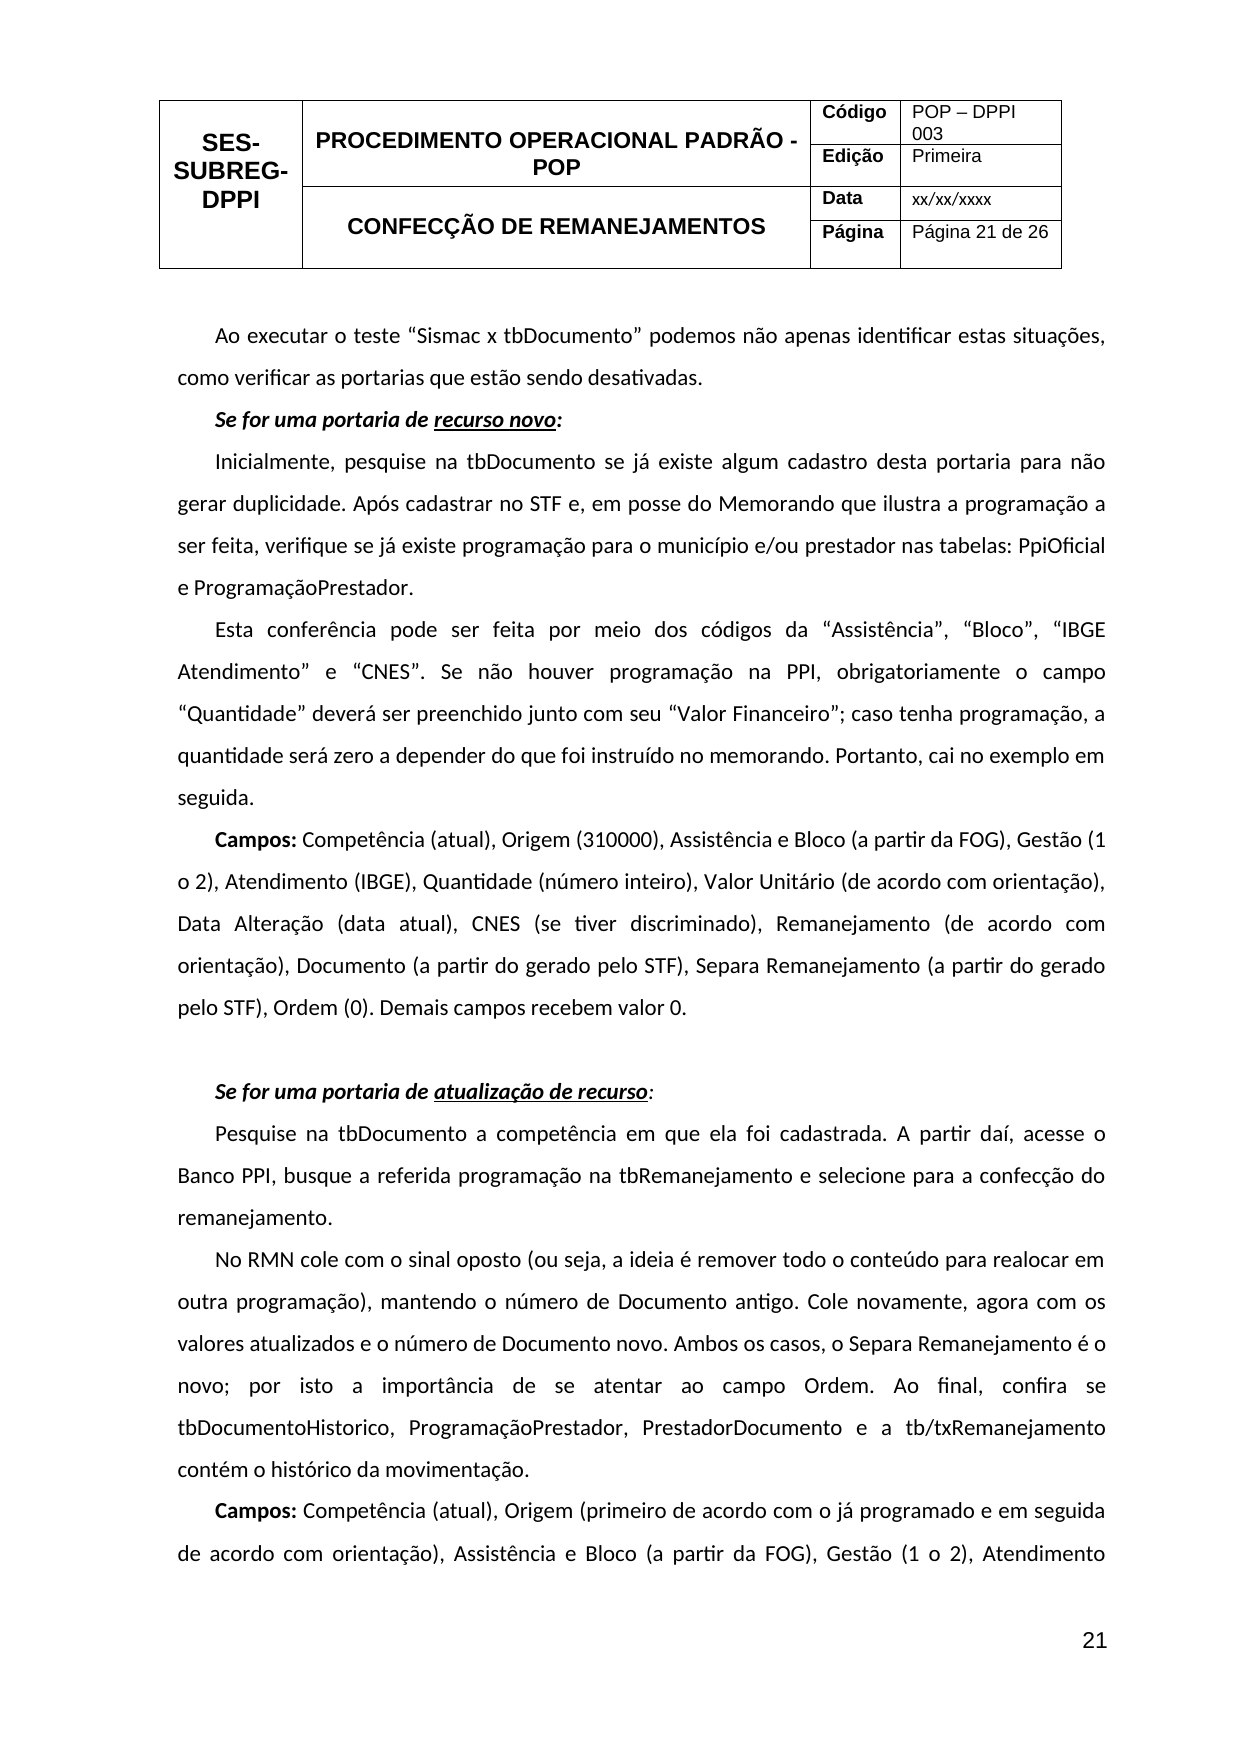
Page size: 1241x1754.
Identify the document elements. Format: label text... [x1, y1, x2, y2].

text Inicialmente, pesquise na tbDocumento se já existe algum cadastro desta portaria para não gerar duplicidade. Após cadastrar no STF e, em posse do Memorando que ilustra a programação a ser feita, verifique se já existe programação para o município e/ou prestador nas tabelas: PpiOficial e ProgramaçãoPrestador. [177, 447, 1107, 601]
text Ao executar o teste “Sismac x tbDocumento” podemos não apenas identificar estas situações, como verificar as portarias que estão sendo desativadas. [177, 321, 1107, 391]
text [177, 1497, 1107, 1567]
text No RMN cole com o sinal oposto (ou seja, a ideia é remover todo o conteúdo para realocar em outra programação), mantendo o número de Documento antigo. Cole novamente, agora com os valores atualizados e o número de Documento novo. Ambos os casos, o Separa Remanejamento é o novo; por isto a importância de se atentar ao campo Ordem. Ao final, confira se tbDocumentoHistorico, ProgramaçãoPrestador, PrestadorDocumento e a tb/txRemanejamento contém o histórico da movimentação. [177, 1245, 1107, 1483]
text Se for uma portaria de recurso novo: [177, 405, 1107, 433]
text Campos: Competência (atual), Origem (310000), Assistência e Bloco (a partir da FOG), Gestão (1 o 2), Atendimento (IBGE), Quantidade (número inteiro), Valor Unitário (de acordo com orientação), Data Alteração (data atual), CNES (se tiver discriminado), Remanejamento (de acordo com orientação), Documento (a partir do gerado pelo STF), Separa Remanejamento (a partir do gerado pelo STF), Ordem (0). Demais campos recebem valor 0. [177, 825, 1107, 1021]
text Se for uma portaria de atualização de recurso: [177, 1077, 1107, 1105]
text Pesquise na tbDocumento a competência em que ela foi cadastrada. A partir daí, acesse o Banco PPI, busque a referida programação na tbRemanejamento e selecione para a confecção do remanejamento. [177, 1119, 1107, 1231]
text Esta conferência pode ser feita por meio dos códigos da “Assistência”, “Bloco”, “IBGE Atendimento” e “CNES”. Se não houver programação na PPI, obrigatoriamente o campo “Quantidade” deverá ser preenchido junto com seu “Valor Financeiro”; caso tenha programação, a quantidade será zero a depender do que foi instruído no memorando. Portanto, cai no exemplo em seguida. [177, 615, 1107, 811]
